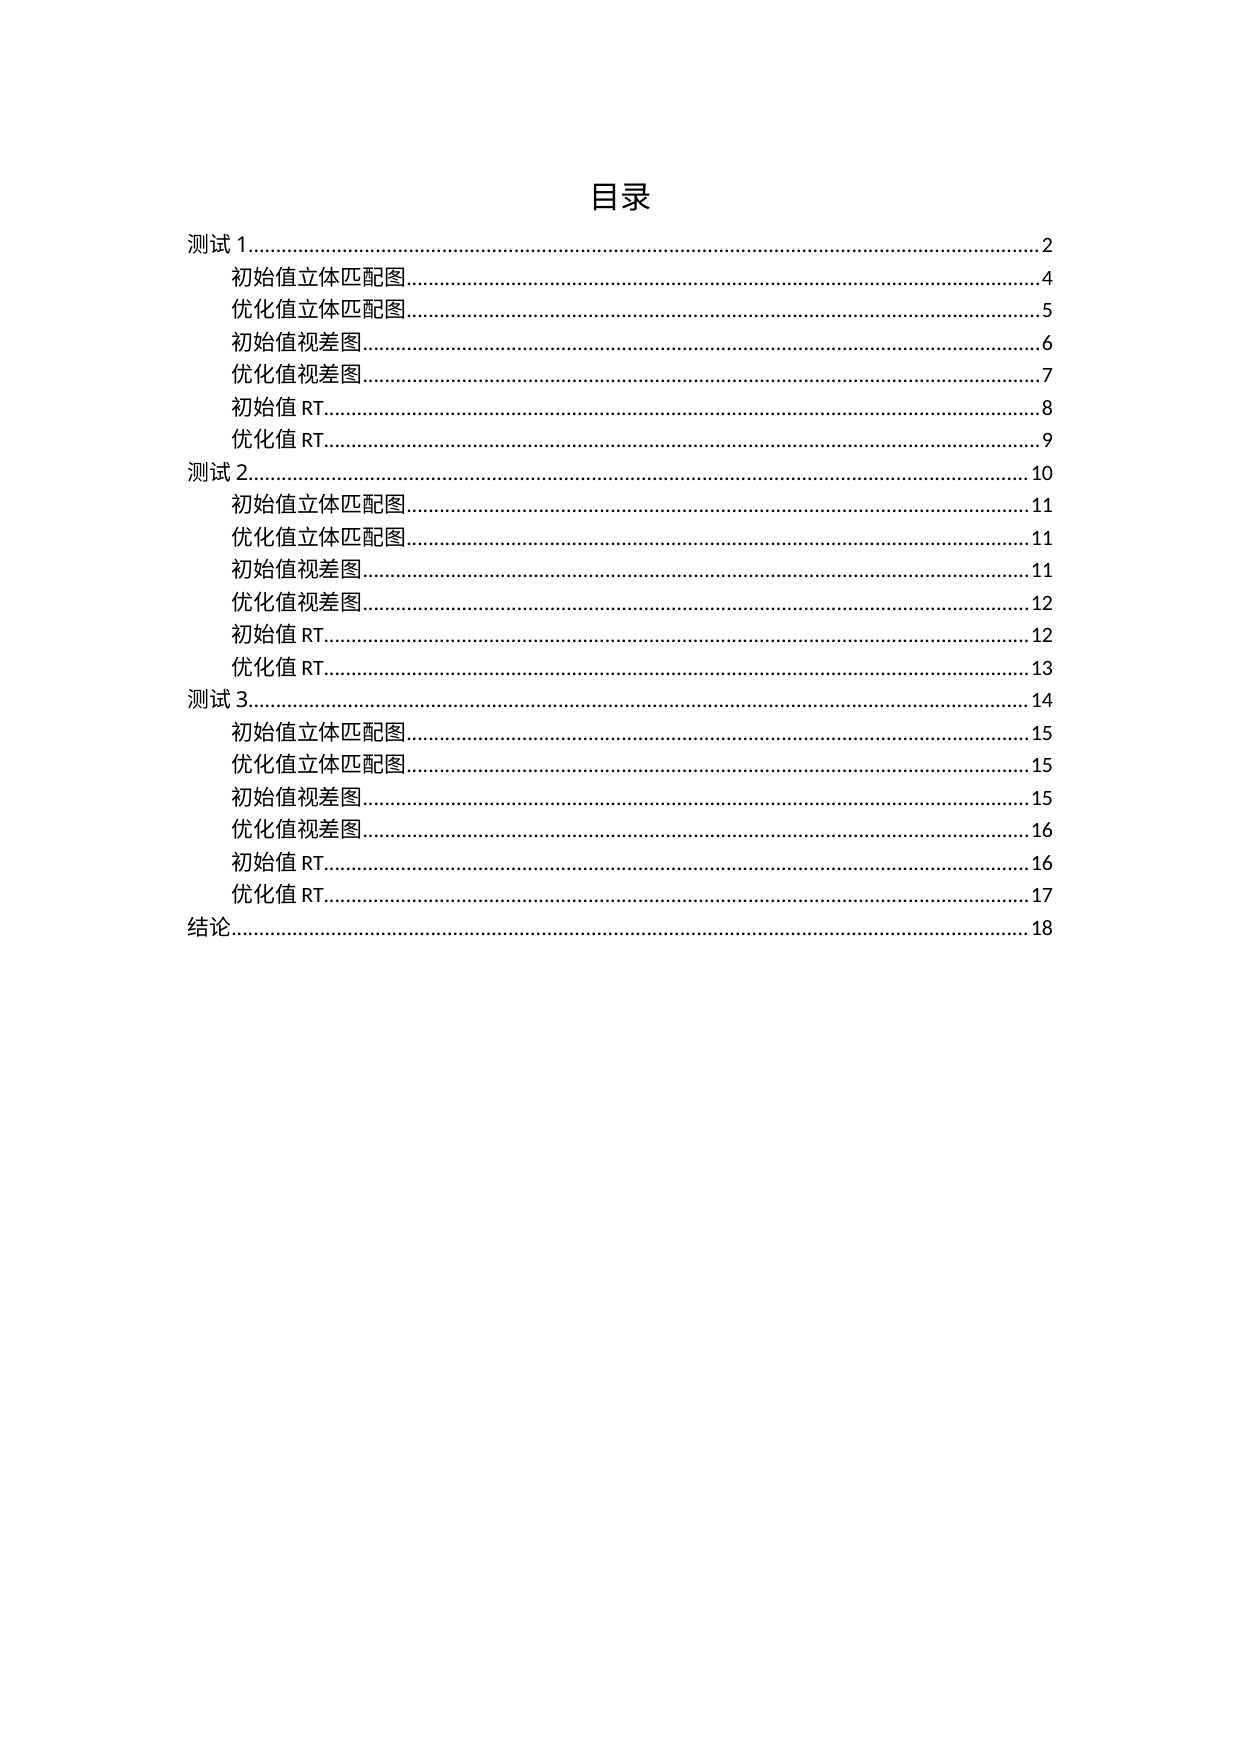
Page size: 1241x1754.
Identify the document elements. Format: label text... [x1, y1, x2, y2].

text 初始值视差图 15 [231, 779, 1053, 812]
text 结论 18 [187, 909, 1053, 942]
text 初始值RT 16 [231, 844, 1053, 877]
text 初始值RT 8 [231, 389, 1053, 422]
text 优化值立体匹配图 5 [231, 292, 1053, 324]
text 优化值RT 13 [231, 649, 1053, 682]
text 优化值立体匹配图 11 [231, 519, 1053, 552]
text 初始值立体匹配图 4 [231, 259, 1053, 292]
text 优化值视差图 16 [231, 812, 1053, 844]
text 初始值RT 12 [231, 617, 1053, 649]
text 初始值立体匹配图 11 [231, 487, 1053, 519]
text 测试2 10 [187, 454, 1053, 487]
text 测试1 2 [187, 227, 1053, 259]
text 优化值立体匹配图 15 [231, 747, 1053, 779]
text 优化值视差图 7 [231, 357, 1053, 389]
text 初始值视差图 11 [231, 552, 1053, 584]
text 初始值视差图 6 [231, 324, 1053, 357]
text 初始值立体匹配图 15 [231, 714, 1053, 747]
text 测试3 14 [187, 682, 1053, 714]
text 目录 [187, 162, 1053, 227]
text 优化值视差图 12 [231, 584, 1053, 617]
text 优化值RT 9 [231, 422, 1053, 454]
text 优化值RT 17 [231, 877, 1053, 909]
